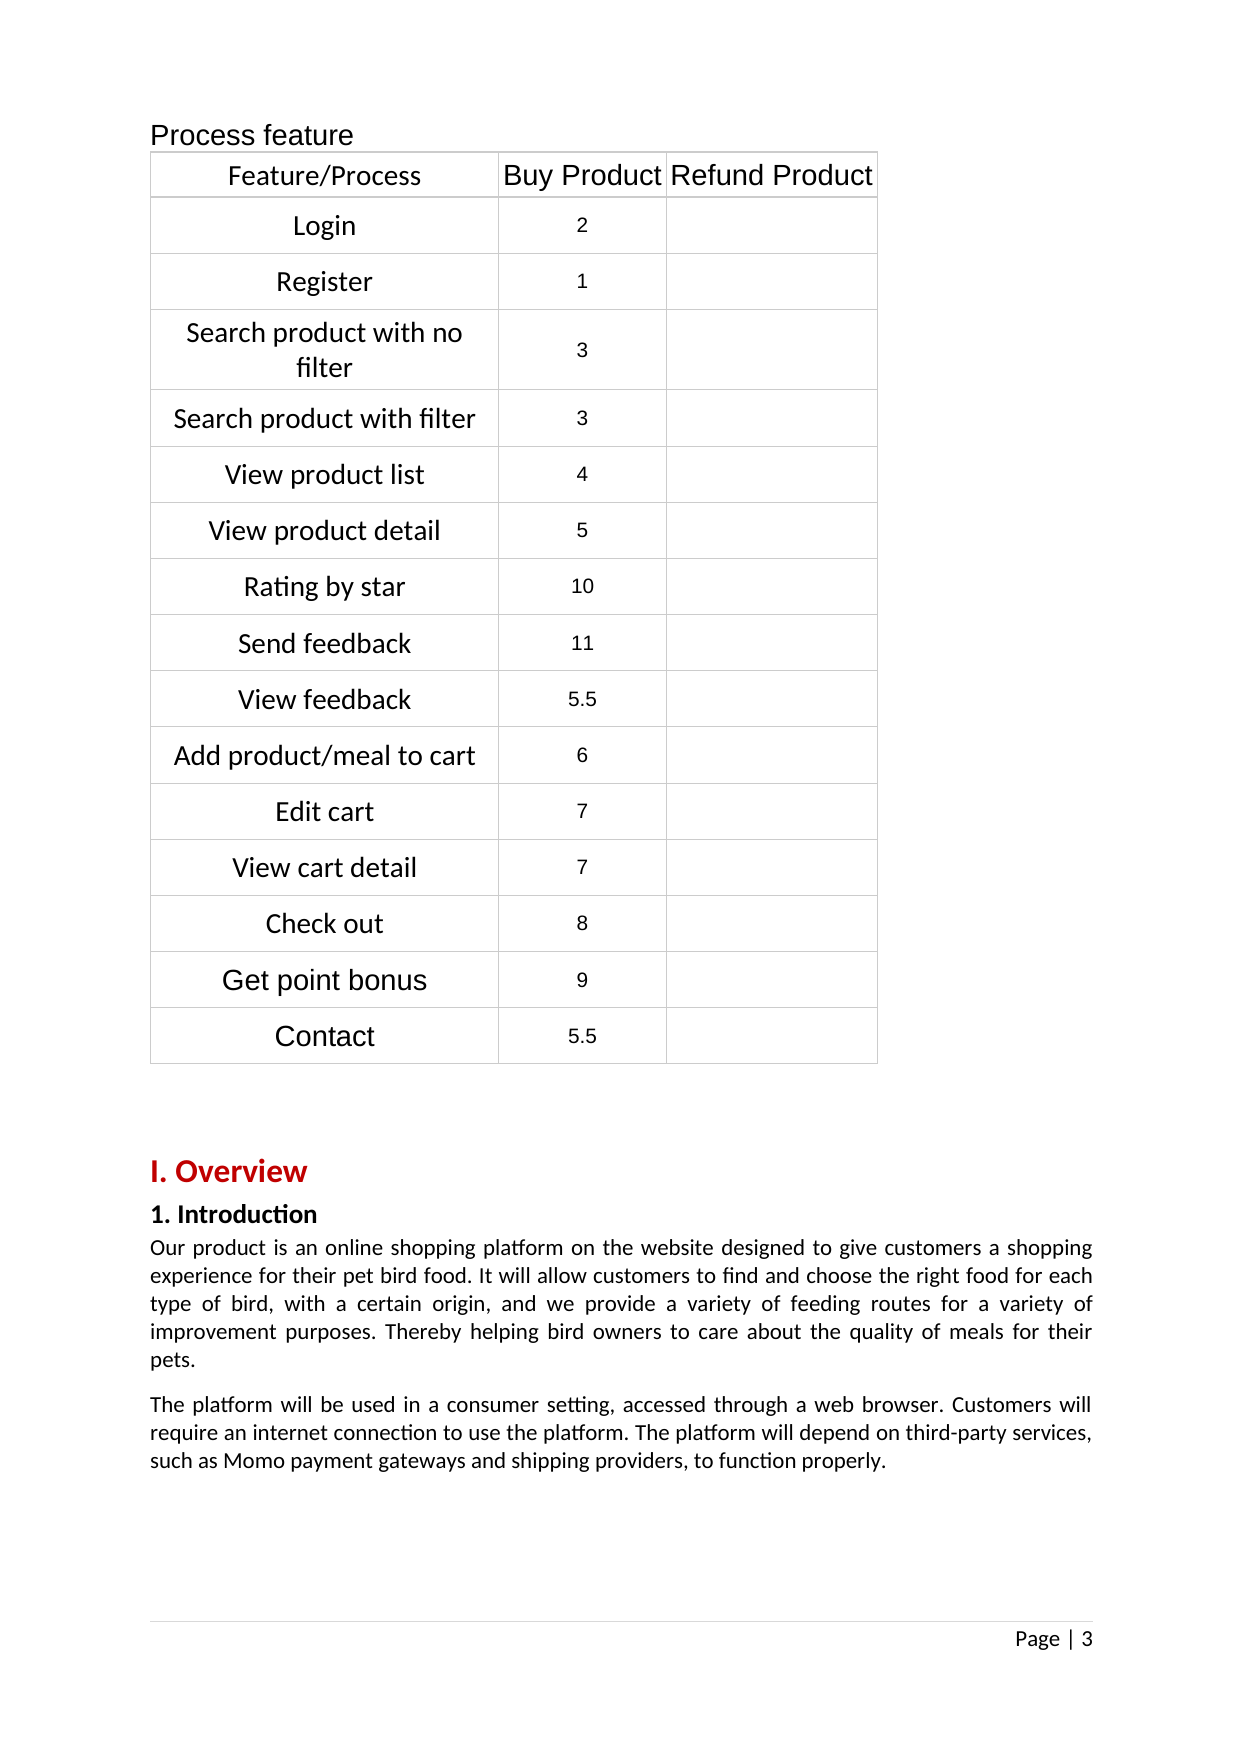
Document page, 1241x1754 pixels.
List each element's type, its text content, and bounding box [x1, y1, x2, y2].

table_cell Login [151, 198, 498, 253]
table_cell 3 [499, 390, 666, 446]
table_cell [667, 310, 877, 389]
table_cell 7 [499, 840, 666, 895]
table_cell [667, 254, 877, 309]
table_cell [667, 671, 877, 726]
table_cell 2 [499, 198, 666, 253]
table_cell View cart detail [151, 840, 498, 895]
table_cell [667, 390, 877, 446]
table_cell Edit cart [151, 784, 498, 838]
table_cell [667, 896, 877, 951]
table_cell Register [151, 254, 498, 309]
table_cell Contact [151, 1008, 498, 1063]
table_cell Rating by star [151, 559, 498, 614]
subtitle I. Overview [150, 1149, 1093, 1190]
table_cell [667, 727, 877, 782]
table_cell [667, 840, 877, 895]
table_header Refund Product [667, 153, 877, 196]
text The platform will be used in a consumer setting, accessed through a web browser. Customers will require an internet connection to use the platform. The platform will depend on third-party services, such as Momo payment gateways and shipping providers, to function properly. [150, 1390, 1093, 1474]
table_cell Send feedback [151, 615, 498, 670]
table_cell View product list [151, 447, 498, 502]
table_cell 1 [499, 254, 666, 309]
subtitle 1. Introduction [150, 1198, 1093, 1231]
table_cell 3 [499, 310, 666, 389]
table_cell 10 [499, 559, 666, 614]
table_cell 5.5 [499, 1008, 666, 1063]
table_cell [667, 1008, 877, 1063]
table_cell Add product/meal to cart [151, 727, 498, 782]
table_cell [667, 503, 877, 558]
table_cell [667, 615, 877, 670]
table_cell [667, 198, 877, 253]
table_cell View feedback [151, 671, 498, 726]
table_cell [667, 784, 877, 838]
table_cell 5.5 [499, 671, 666, 726]
table_header Buy Product [499, 153, 666, 196]
table_cell 8 [499, 896, 666, 951]
table_cell 5 [499, 503, 666, 558]
table_cell [667, 952, 877, 1007]
table_cell 4 [499, 447, 666, 502]
table_cell View product detail [151, 503, 498, 558]
text Our product is an online shopping platform on the website designed to give customers a shopping experience for their pet bird food. It will allow customers to find and choose the right food for each type of bird, with a certain origin, and we provide a variety of feeding routes for a variety of improvement purposes. Thereby helping bird owners to care about the quality of meals for their pets. [150, 1233, 1093, 1373]
table_cell 11 [499, 615, 666, 670]
table_cell [667, 447, 877, 502]
table_cell 7 [499, 784, 666, 838]
table_cell Check out [151, 896, 498, 951]
table_cell Get point bonus [151, 952, 498, 1007]
table_header Feature/Process [151, 153, 498, 196]
table_cell 6 [499, 727, 666, 782]
table_cell Search product with no filter [151, 310, 498, 389]
text Process feature [150, 118, 1093, 151]
table_cell 9 [499, 952, 666, 1007]
table_cell Search product with filter [151, 390, 498, 446]
table_cell [667, 559, 877, 614]
